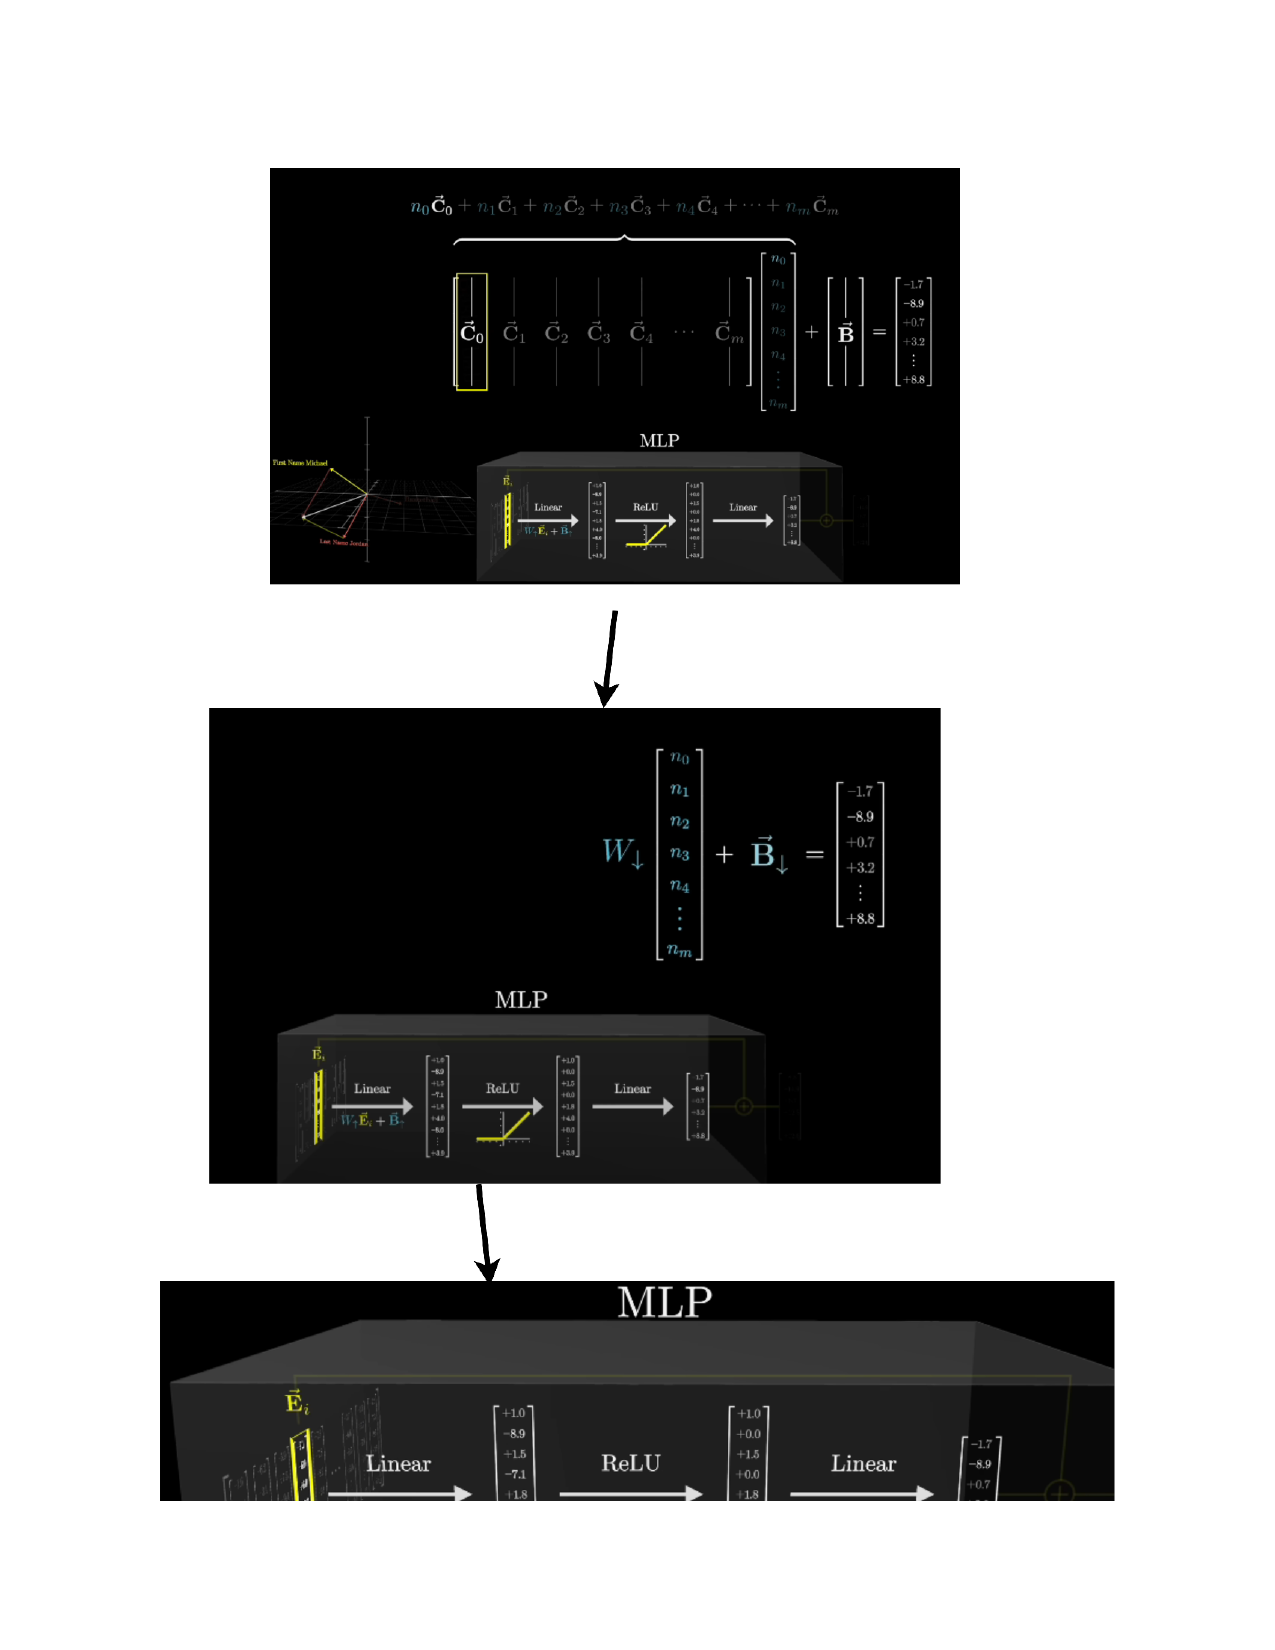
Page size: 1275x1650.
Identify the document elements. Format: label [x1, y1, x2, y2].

picture [150, 150, 1125, 1501]
